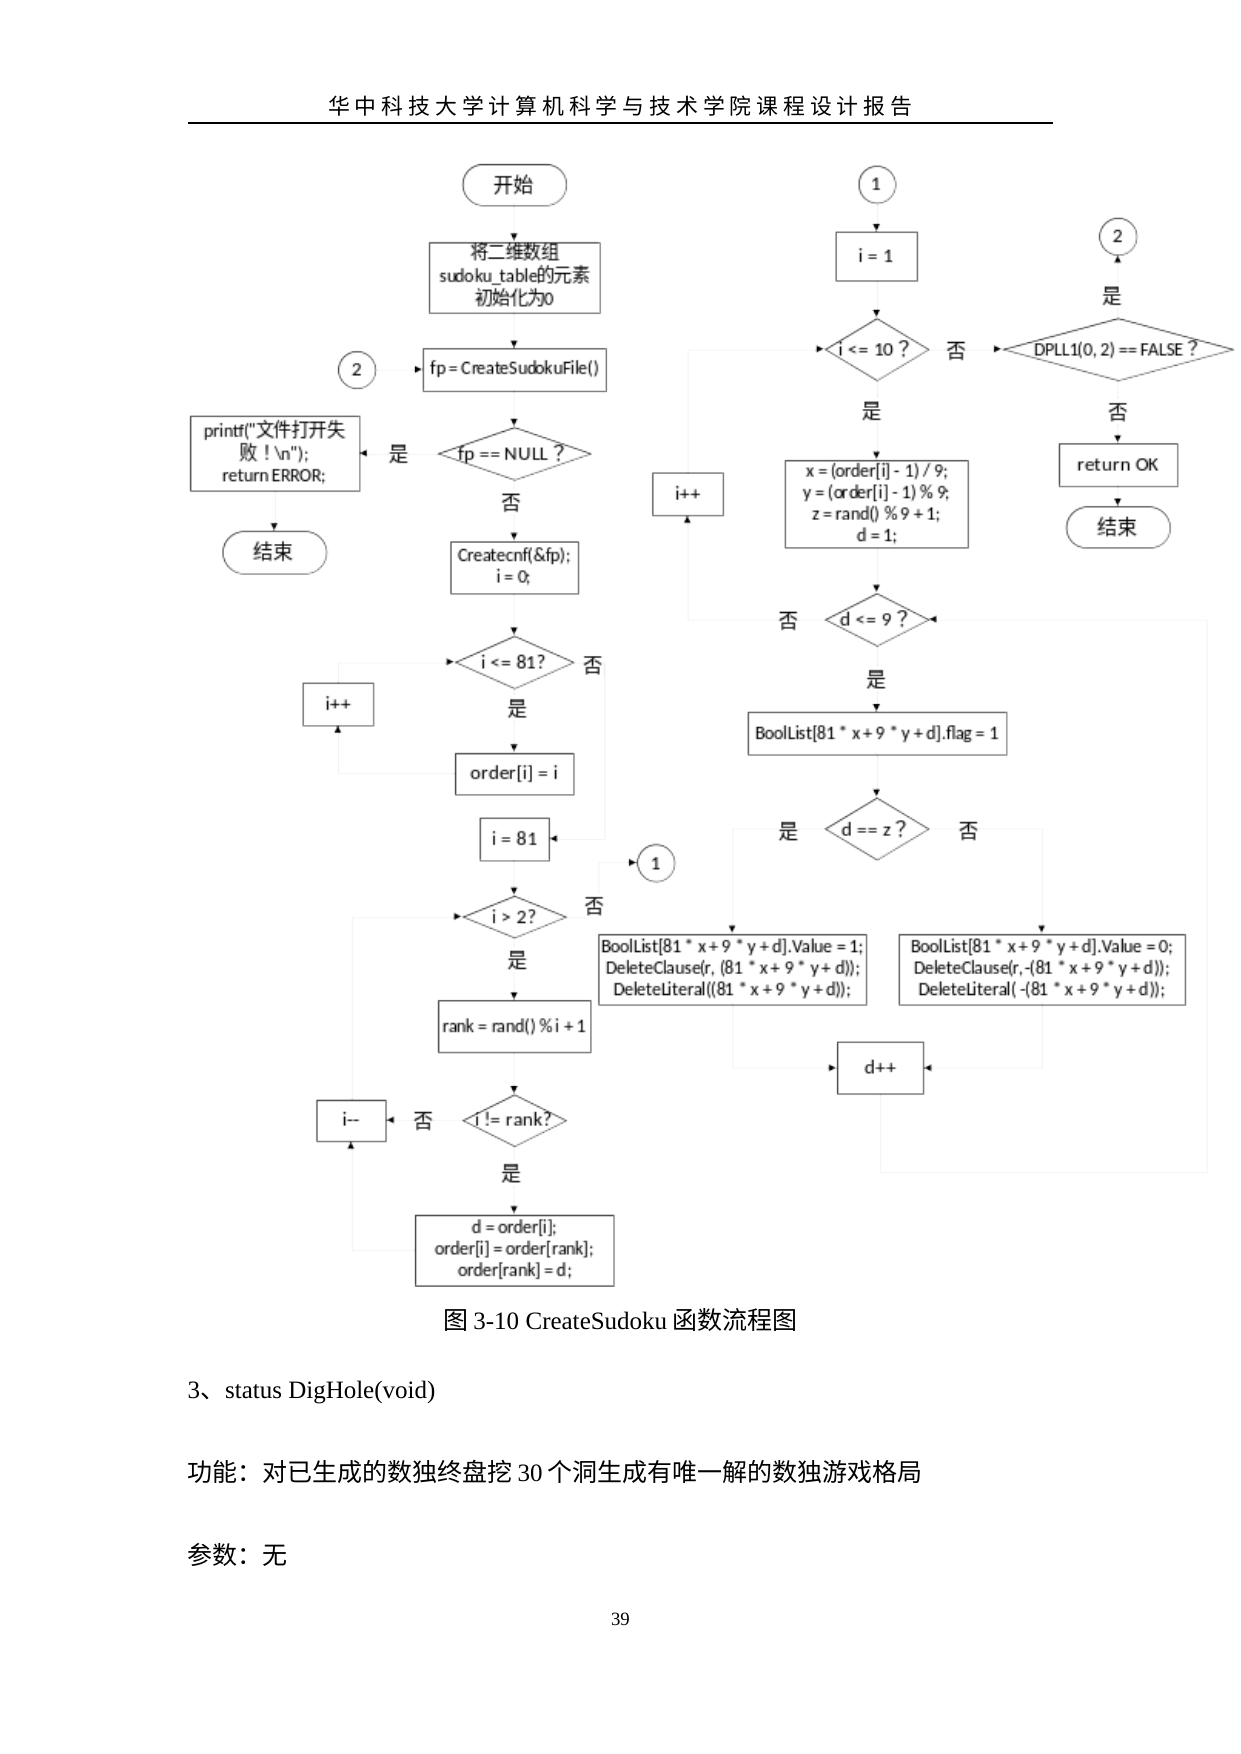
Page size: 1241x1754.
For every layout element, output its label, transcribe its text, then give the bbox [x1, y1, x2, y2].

text 3、status DigHole(void) [187, 1355, 1053, 1420]
text 参数：无 [187, 1521, 1053, 1586]
text 图3-10 CreateSudoku函数流程图 [187, 1301, 1053, 1337]
text 功能：对已生成的数独终盘挖30个洞生成有唯一解的数独游戏格局 [187, 1438, 1053, 1503]
